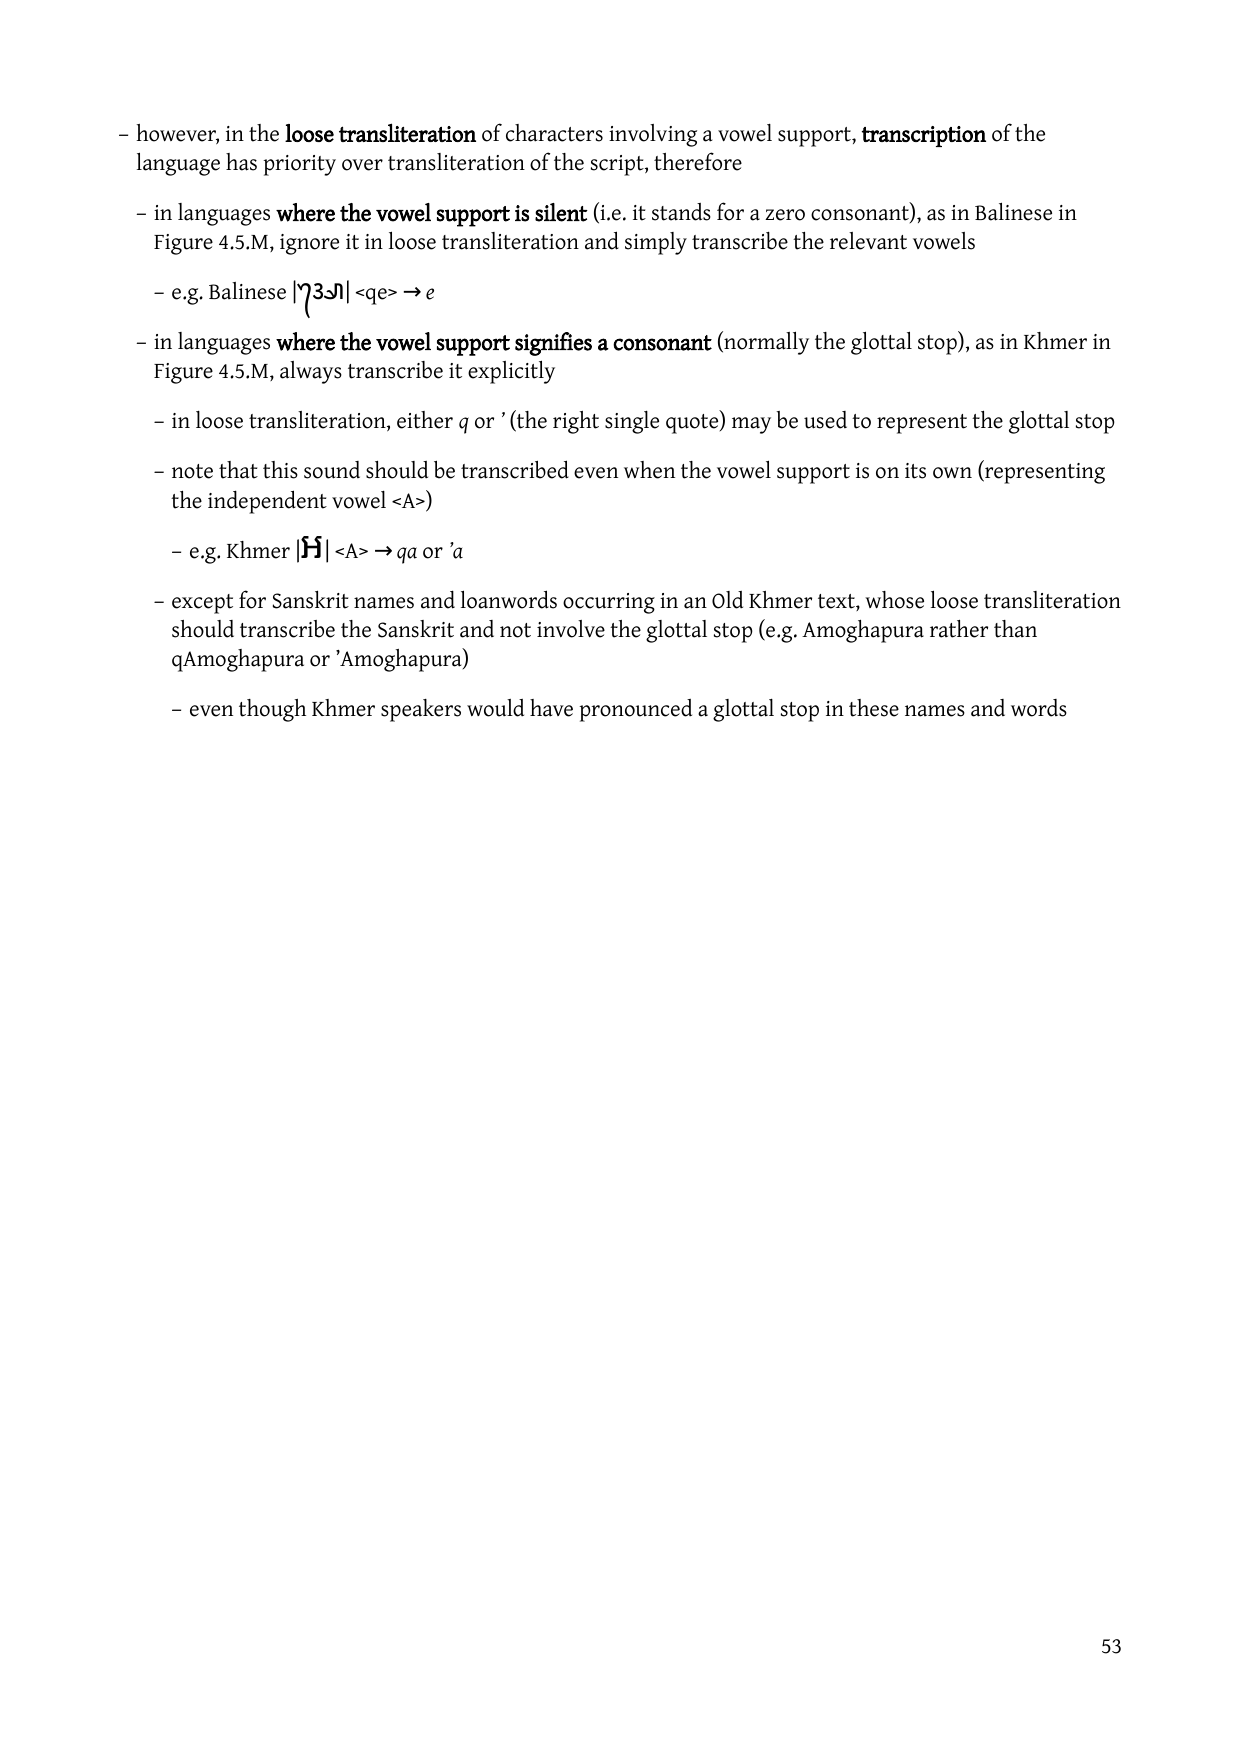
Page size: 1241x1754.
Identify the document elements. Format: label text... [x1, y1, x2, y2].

list note that this sound should be transcribed even when the vowel support is on its own (representing the independent vowel <A>) [153, 456, 1122, 514]
list however, in the loose transliteration of characters involving a vowel support, transcription of the language has priority over transliteration of the script, therefore [118, 118, 1122, 176]
list e.g. Balinese |ᬅᬾ| <qe> → e [153, 276, 1122, 306]
list even though Khmer speakers would have pronounced a glottal stop in these names and words [171, 693, 1122, 722]
list in languages where the vowel support signifies a consonant (normally the glottal stop), as in Khmer in Figure 4.5.B, always transcribe it explicitly [136, 326, 1122, 385]
list except for Sanskrit names and loanwords occurring in an Old Khmer text, whose loose transliteration should transcribe the Sanskrit and not involve the glottal stop (e.g. Amoghapura rather than qAmoghapura or ’Amoghapura) [153, 585, 1122, 672]
list in languages where the vowel support is silent (i.e. it stands for a zero consonant), as in Balinese in Figure 4.5.B, ignore it in loose transliteration and simply transcribe the relevant vowels [136, 197, 1122, 256]
list e.g. Khmer |អ| <A> → qa or ’a [171, 535, 1122, 564]
list in loose transliteration, either q or ’ (the right single quote) may be used to represent the glottal stop [153, 406, 1122, 435]
